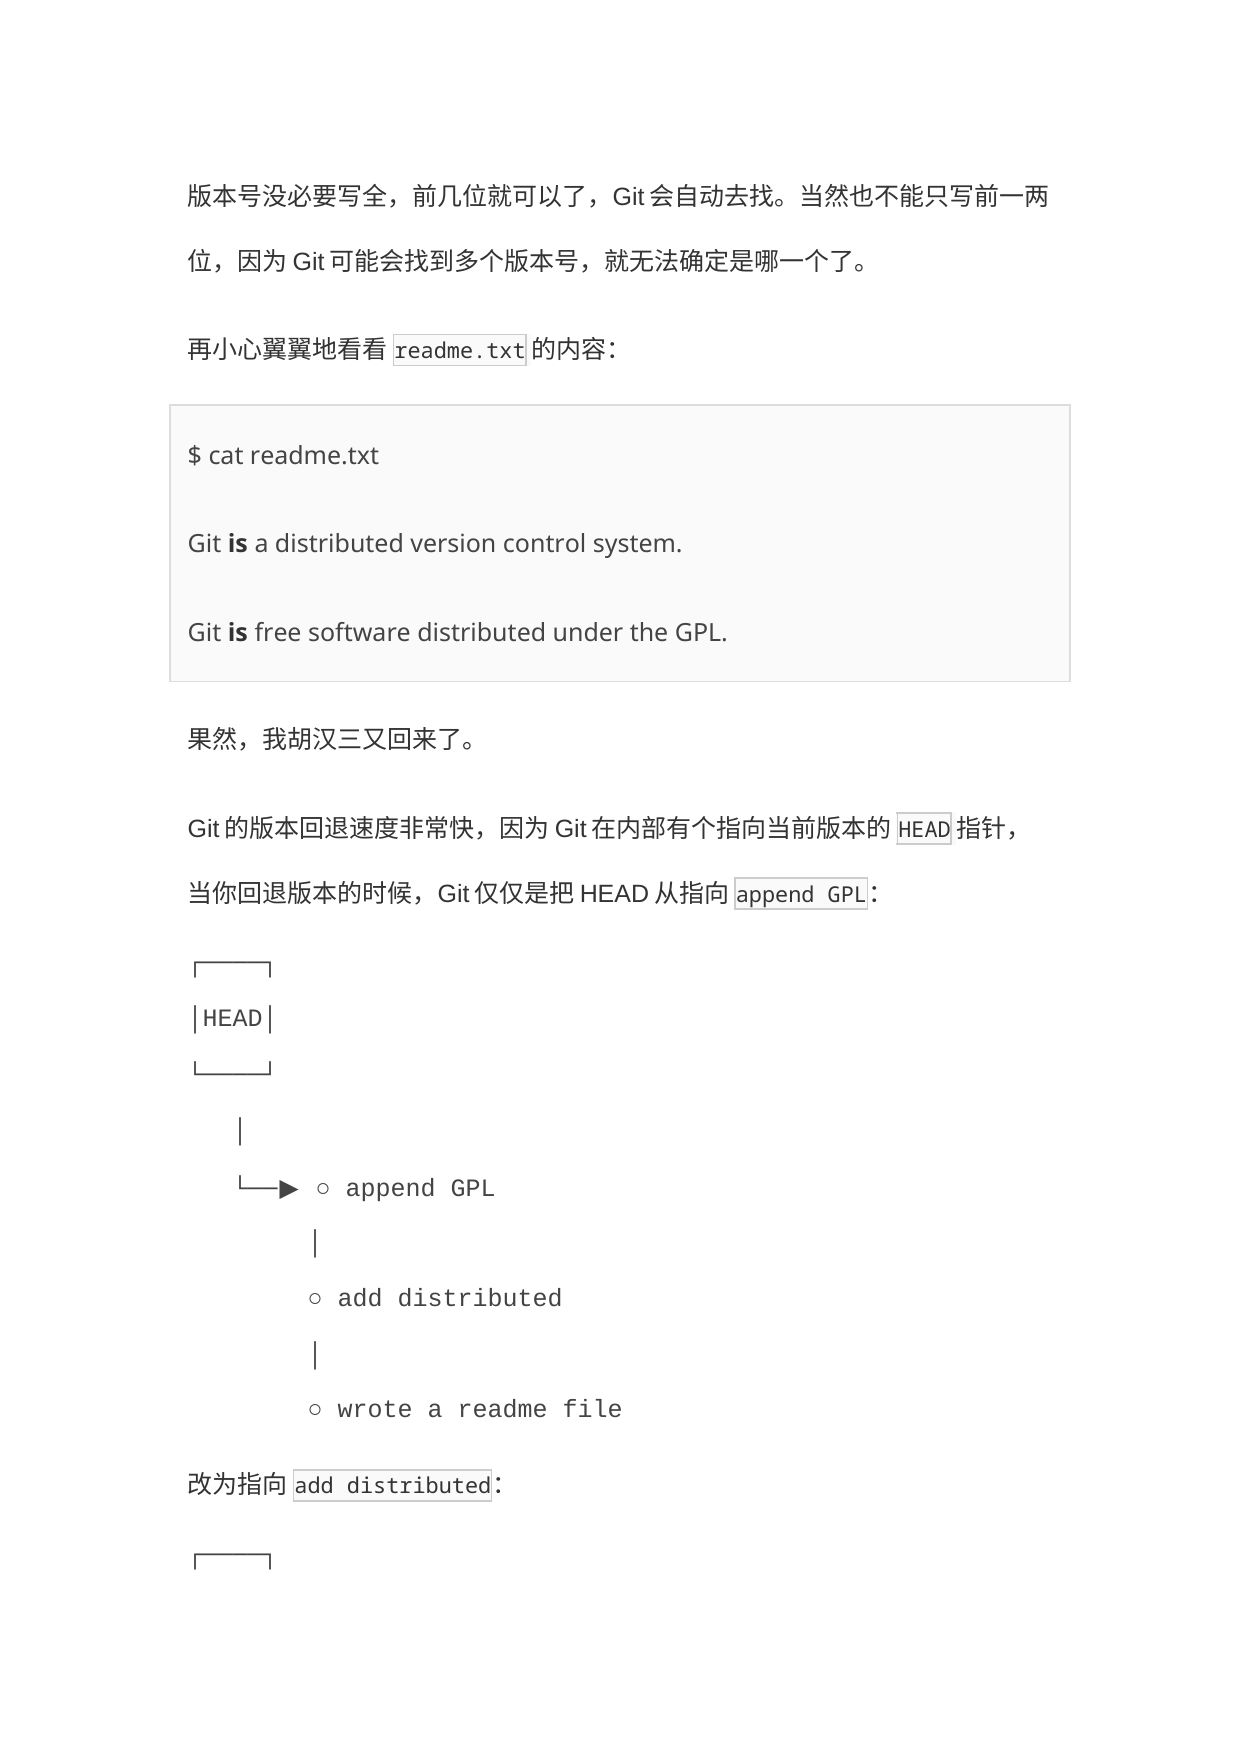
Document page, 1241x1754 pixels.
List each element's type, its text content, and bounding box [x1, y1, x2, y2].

text ┌────┐ [187, 947, 1053, 980]
text 果然，我胡汉三又回来了。 [187, 706, 1053, 771]
text Git is a distributed version control system. [171, 492, 1069, 576]
text │ [187, 1339, 1053, 1372]
text ┌────┐ [187, 1539, 1053, 1572]
text ○ add distributed [187, 1283, 1053, 1316]
text 再小心翼翼地看看readme.txt的内容： [187, 315, 1053, 380]
text 改为指向add distributed： [187, 1451, 1053, 1516]
text └──▶ ○ append GPL [187, 1171, 1053, 1204]
text │ [187, 1115, 1053, 1148]
text │HEAD│ [187, 1003, 1053, 1036]
text ○ wrote a readme file [187, 1395, 1053, 1427]
text $ cat readme.txt [171, 406, 1069, 487]
text └────┘ [187, 1059, 1053, 1092]
text Git is free software distributed under the GPL. [171, 581, 1069, 681]
text Git的版本回退速度非常快，因为Git在内部有个指向当前版本的HEAD指针，当你回退版本的时候，Git仅仅是把HEAD从指向append GPL： [187, 794, 1053, 924]
text │ [187, 1227, 1053, 1260]
text 版本号没必要写全，前几位就可以了，Git会自动去找。当然也不能只写前一两位，因为Git可能会找到多个版本号，就无法确定是哪一个了。 [187, 162, 1053, 292]
